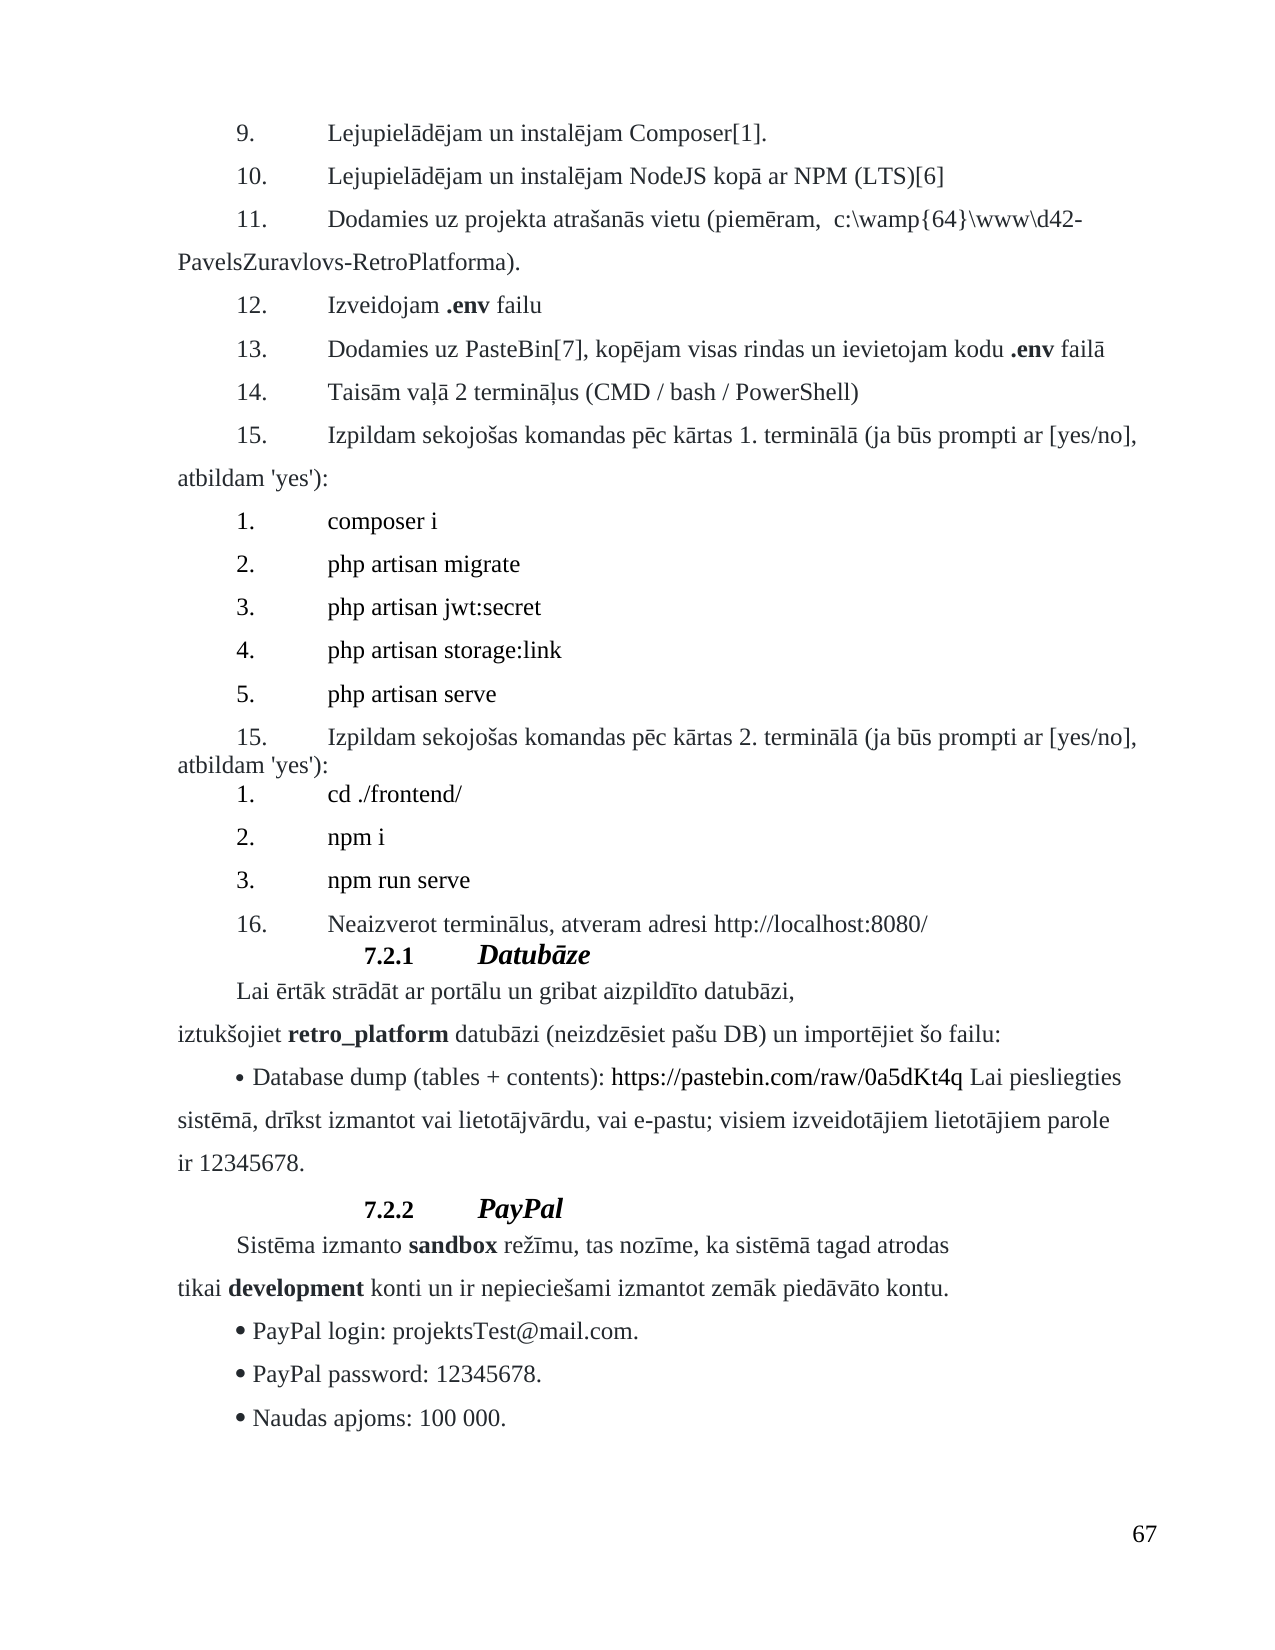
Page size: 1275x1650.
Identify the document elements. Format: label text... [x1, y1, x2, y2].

list Izveidojam .env failu [177, 291, 1157, 319]
list Taisām vaļā 2 termināļus (CMD / bash / PowerShell) [177, 377, 1157, 406]
list php artisan storage:link [177, 636, 1157, 664]
list php artisan serve [177, 679, 1157, 707]
subtitle PayPal [305, 1192, 1157, 1225]
list npm run serve [177, 866, 1157, 894]
list php artisan migrate [177, 549, 1157, 578]
list npm i [177, 822, 1157, 851]
list Naudas apjoms: 100 000. [177, 1403, 1157, 1431]
list Izpildam sekojošas komandas pēc kārtas 2. terminālā (ja būs prompti ar [yes/no], atbildam 'yes'): [177, 722, 1157, 779]
list Lejupielādējam un instalējam NodeJS kopā ar NPM (LTS)[6] [177, 161, 1157, 190]
list composer i [177, 506, 1157, 535]
list Izpildam sekojošas komandas pēc kārtas 1. terminālā (ja būs prompti ar [yes/no], atbildam 'yes'): [177, 420, 1157, 492]
list Database dump (tables + contents): https://pastebin.com/raw/0a5dKt4q Lai piesliegties sistēmā, drīkst izmantot vai lietotājvārdu, vai e-pastu; visiem izveidotājiem lietotājiem parole ir 12345678. [177, 1062, 1157, 1177]
list PayPal login: projektsTest@mail.com. [177, 1316, 1157, 1345]
list cd ./frontend/ [177, 779, 1157, 808]
list PayPal password: 12345678. [177, 1359, 1157, 1388]
list php artisan jwt:secret [177, 592, 1157, 621]
list Dodamies uz PasteBin[7], kopējam visas rindas un ievietojam kodu .env failā [177, 334, 1157, 362]
list Neaizverot terminālus, atveram adresi http://localhost:8080/ [177, 909, 1157, 937]
text Sistēma izmanto sandbox režīmu, tas nozīme, ka sistēmā tagad atrodas tikai development konti un ir nepieciešami izmantot zemāk piedāvāto kontu. [177, 1230, 1157, 1302]
list Dodamies uz projekta atrašanās vietu (piemēram, c:\wamp{64}\www\d42-PavelsZuravlovs-RetroPlatforma). [177, 204, 1157, 276]
text Lai ērtāk strādāt ar portālu un gribat aizpildīto datubāzi, iztukšojiet retro_platform datubāzi (neizdzēsiet pašu DB) un importējiet šo failu: [177, 976, 1157, 1048]
list Lejupielādējam un instalējam Composer[1]. [177, 118, 1157, 147]
subtitle Datubāze [305, 937, 1157, 971]
